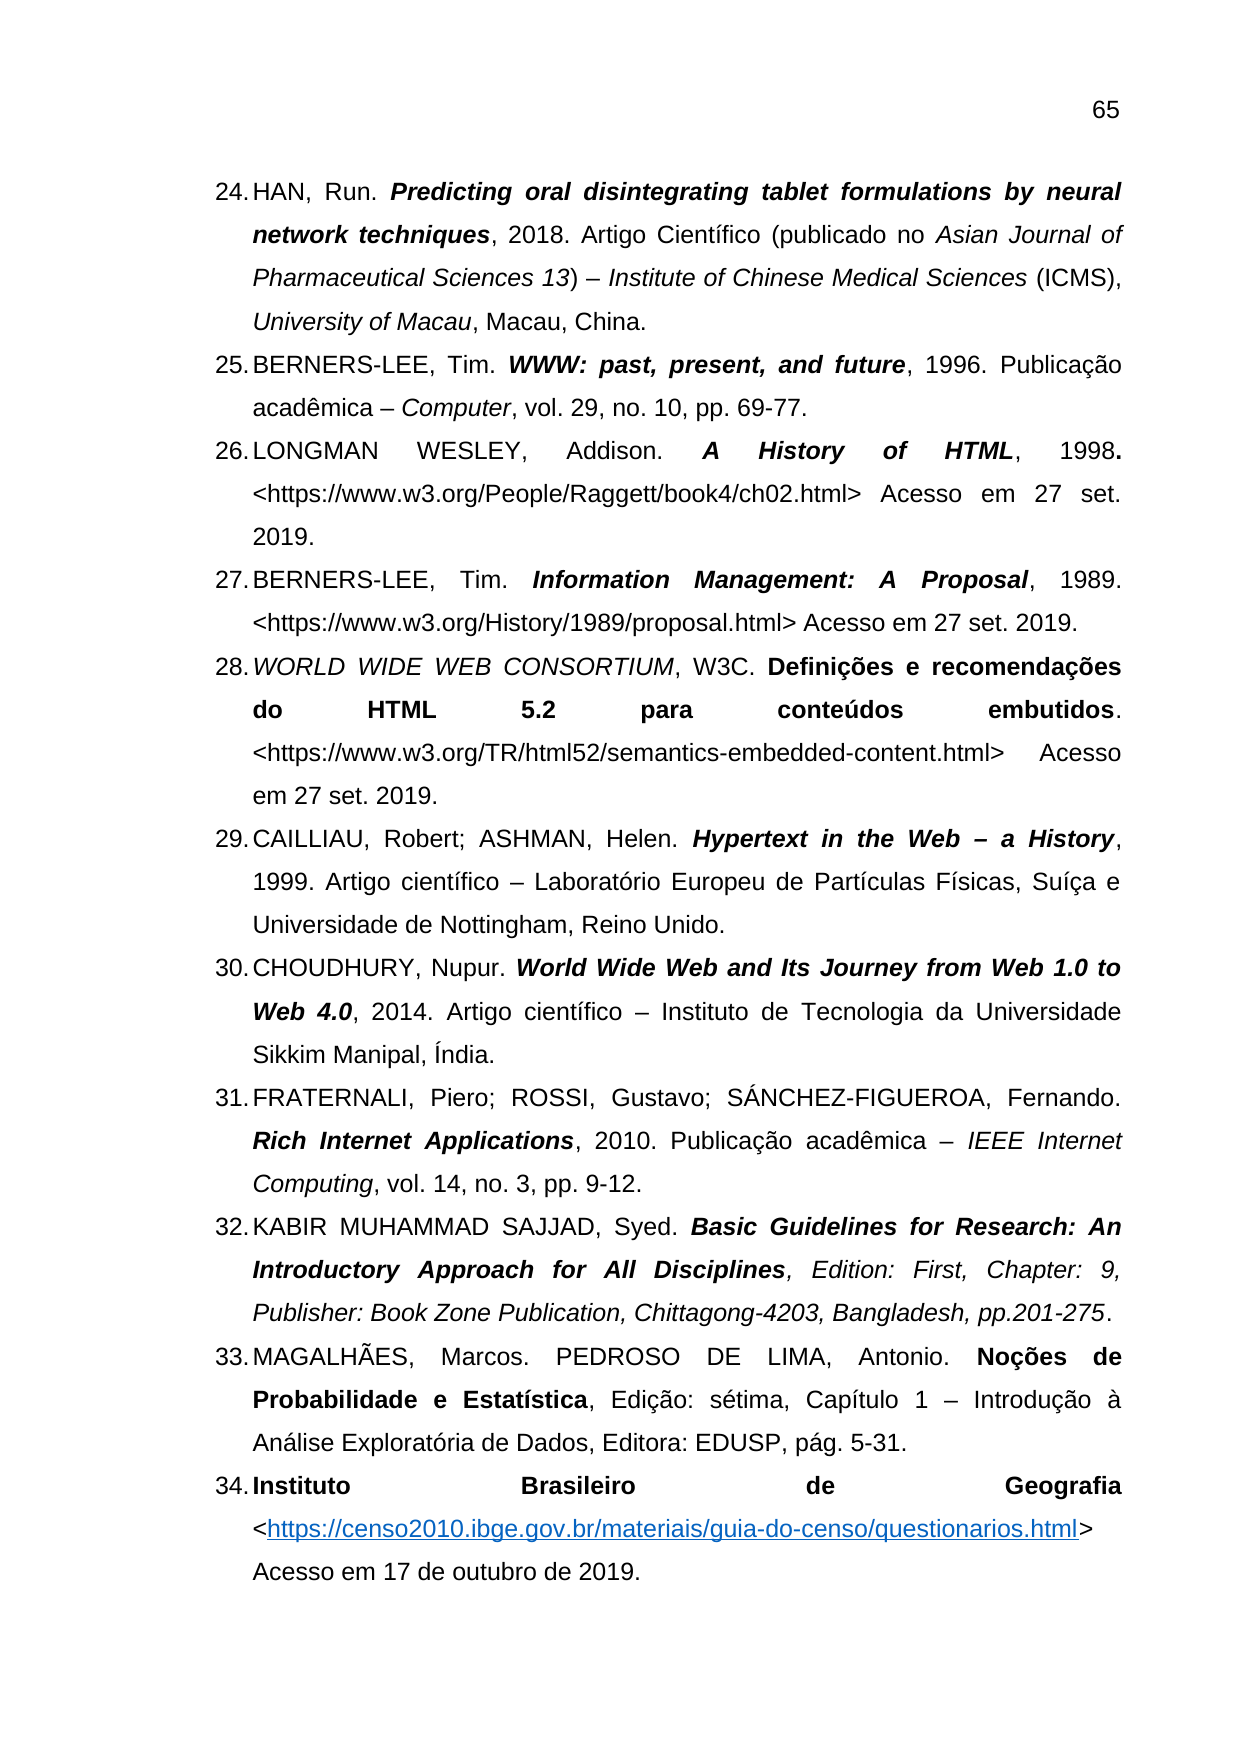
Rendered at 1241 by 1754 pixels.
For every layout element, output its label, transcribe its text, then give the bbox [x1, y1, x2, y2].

list LONGMAN WESLEY, Addison. A History of HTML, 1998. <https://www.w3.org/People/Raggett/book4/ch02.html> Acesso em 27 set. 2019. [215, 436, 1122, 551]
list CHOUDHURY, Nupur. World Wide Web and Its Journey from Web 1.0 to Web 4.0, 2014. Artigo científico – Instituto de Tecnologia da Universidade Sikkim Manipal, Índia. [215, 953, 1122, 1068]
list HAN, Run. Predicting oral disintegrating tablet formulations by neural network techniques, 2018. Artigo Científico (publicado no Asian Journal of Pharmaceutical Sciences 13) – Institute of Chinese Medical Sciences (ICMS), University of Macau, Macau, China. [215, 177, 1122, 335]
list KABIR MUHAMMAD SAJJAD, Syed. Basic Guidelines for Research: An Introductory Approach for All Disciplines, Edition: First, Chapter: 9, Publisher: Book Zone Publication, Chittagong-4203, Bangladesh, pp.201-275. [215, 1212, 1122, 1327]
list BERNERS-LEE, Tim. Information Management: A Proposal, 1989. <https://www.w3.org/History/1989/proposal.html> Acesso em 27 set. 2019. [215, 565, 1122, 637]
list MAGALHÃES, Marcos. PEDROSO DE LIMA, Antonio. Noções de Probabilidade e Estatística, Edição: sétima, Capítulo 1 – Introdução à Análise Exploratória de Dados, Editora: EDUSP, pág. 5-31. [215, 1342, 1122, 1457]
list WORLD WIDE WEB CONSORTIUM, W3C. Definições e recomendações do HTML 5.2 para conteúdos embutidos. <https://www.w3.org/TR/html52/semantics-embedded-content.html> Acesso em 27 set. 2019. [215, 652, 1122, 810]
list FRATERNALI, Piero; ROSSI, Gustavo; SÁNCHEZ-FIGUEROA, Fernando. Rich Internet Applications, 2010. Publicação acadêmica – IEEE Internet Computing, vol. 14, no. 3, pp. 9-12. [215, 1083, 1122, 1198]
list BERNERS-LEE, Tim. WWW: past, present, and future, 1996. Publicação acadêmica – Computer, vol. 29, no. 10, pp. 69-77. [215, 350, 1122, 422]
list CAILLIAU, Robert; ASHMAN, Helen. Hypertext in the Web – a History, 1999. Artigo científico – Laboratório Europeu de Partículas Físicas, Suíça e Universidade de Nottingham, Reino Unido. [215, 824, 1122, 939]
list Instituto Brasileiro de Geografia <https://censo2010.ibge.gov.br/materiais/guia-do-censo/questionarios.html> Acesso em 17 de outubro de 2019. [215, 1471, 1122, 1586]
